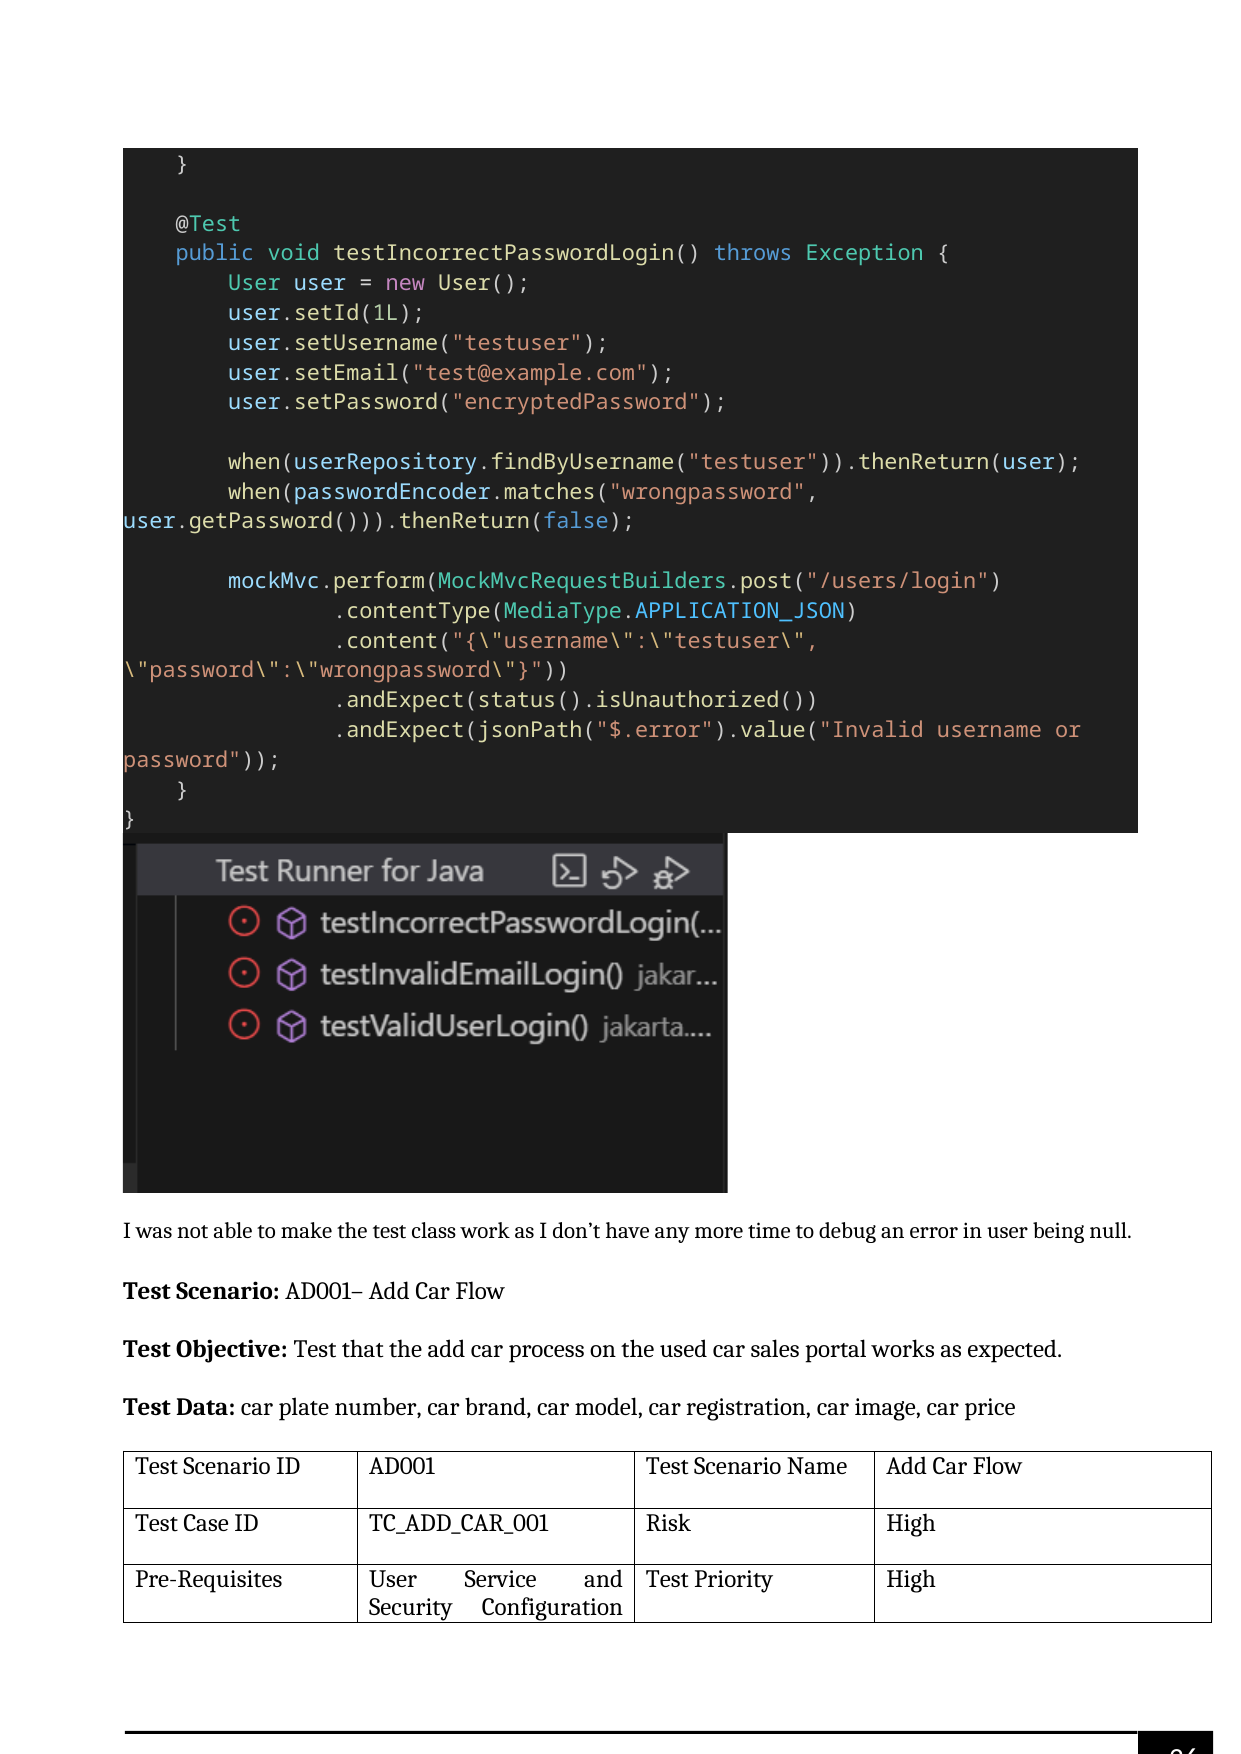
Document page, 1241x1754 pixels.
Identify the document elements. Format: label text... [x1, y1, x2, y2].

table_header AD001 [358, 1452, 634, 1508]
text when(passwordEncoder.matches("wrongpassword", user.getPassword())).thenReturn(false); [123, 476, 1138, 535]
text .andExpect(status().isUnauthorized()) [123, 684, 1138, 714]
text .content("{\"username\":\"testuser\", \"password\":\"wrongpassword\"}")) [123, 624, 1138, 684]
text user.setPassword("encryptedPassword"); [123, 386, 1138, 416]
text mockMvc.perform(MockMvcRequestBuilders.post("/users/login") [123, 565, 1138, 595]
text } [123, 773, 1138, 803]
table_cell High [875, 1565, 1211, 1622]
table_header Test Scenario ID [124, 1452, 357, 1508]
text User user = new User(); [123, 267, 1138, 297]
picture [122, 833, 728, 1193]
text .contentType(MediaType.APPLICATION_JSON) [123, 595, 1138, 624]
text } [123, 803, 1138, 833]
text @Test [123, 207, 1138, 237]
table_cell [358, 1565, 634, 1622]
table_cell Test Case ID [124, 1509, 357, 1563]
table_cell Risk [635, 1509, 874, 1563]
text Test Data: car plate number, car brand, car model, car registration, car image, car price [123, 1393, 1138, 1421]
text } [123, 148, 1138, 178]
text .andExpect(jsonPath("$.error").value("Invalid username or password")); [123, 714, 1138, 773]
text Test Scenario: AD001– Add Car Flow [123, 1277, 1138, 1306]
text Test Objective: Test that the add car process on the used car sales portal works as expected. [123, 1335, 1138, 1363]
text public void testIncorrectPasswordLogin() throws Exception { [123, 237, 1138, 267]
text user.setEmail("test@example.com"); [123, 356, 1138, 386]
table_cell TC_ADD_CAR_001 [358, 1509, 634, 1563]
table_cell High [875, 1509, 1211, 1563]
text when(userRepository.findByUsername("testuser")).thenReturn(user); [123, 446, 1138, 476]
text user.setId(1L); [123, 297, 1138, 327]
table_cell Test Priority [635, 1565, 874, 1622]
text user.setUsername("testuser"); [123, 327, 1138, 356]
table_header Test Scenario Name [635, 1452, 874, 1508]
table_cell Pre-Requisites [124, 1565, 357, 1622]
text I was not able to make the test class work as I don’t have any more time to debug an error in user being null. [123, 1217, 1138, 1244]
table_header Add Car Flow [875, 1452, 1211, 1508]
